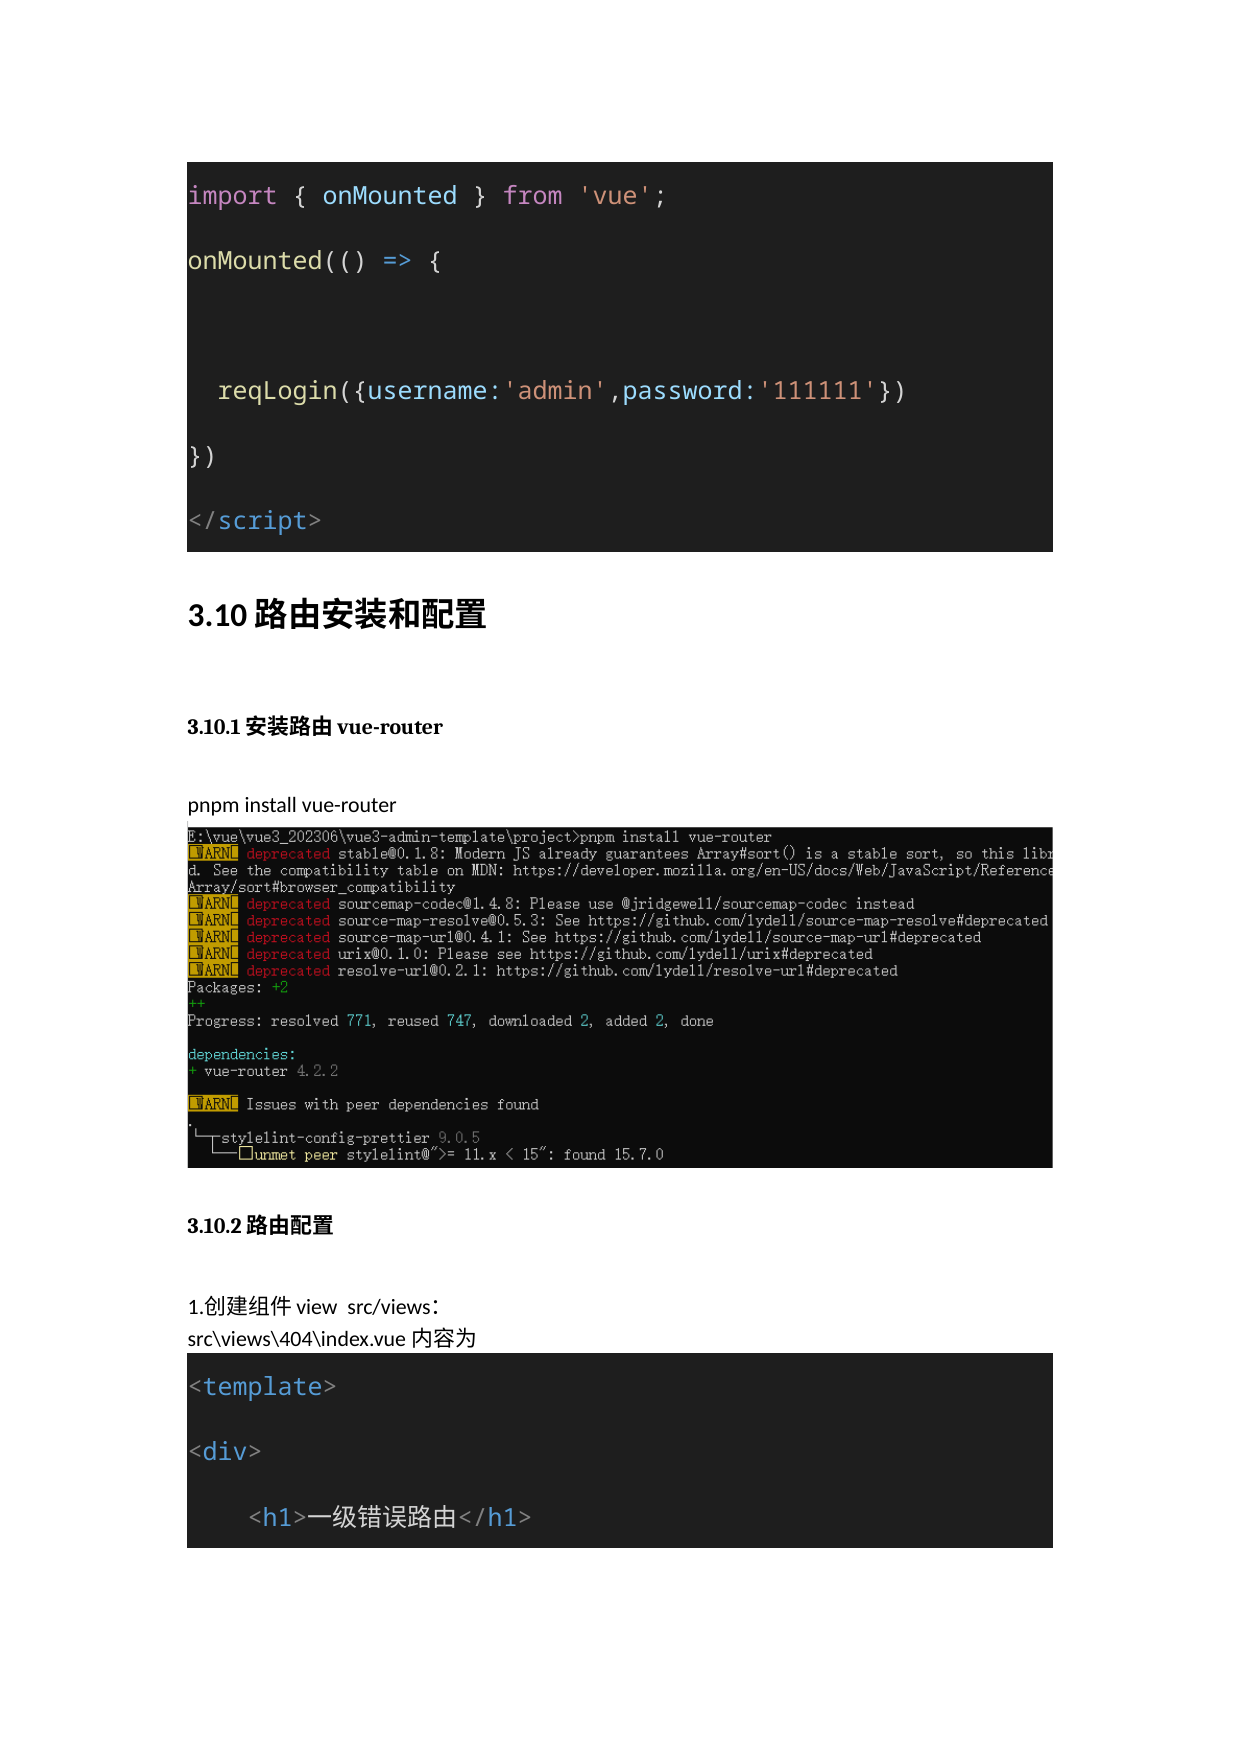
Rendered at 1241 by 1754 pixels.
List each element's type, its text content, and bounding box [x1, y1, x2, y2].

text 1.创建组件view src/views： [187, 1288, 1053, 1321]
text </script> [187, 487, 1053, 552]
text onMounted(() => { [187, 227, 1053, 292]
subtitle 3.10.2 路由配置 [187, 1208, 1053, 1240]
picture [187, 821, 1053, 1168]
text <h1>一级错误路由</h1> [187, 1483, 1053, 1548]
subtitle 3.10 路由安装和配置 [187, 579, 1053, 644]
text reqLogin({username:'admin',password:'111111'}) [187, 357, 1053, 422]
text <div> [187, 1418, 1053, 1483]
text }) [187, 422, 1053, 487]
subtitle 3.10.1 安装路由vue-router [187, 708, 1053, 741]
text <template> [187, 1353, 1053, 1418]
text src\views\404\index.vue 内容为 [187, 1321, 1053, 1353]
text pnpm install vue-router [187, 789, 1053, 821]
text import { onMounted } from 'vue'; [187, 162, 1053, 227]
